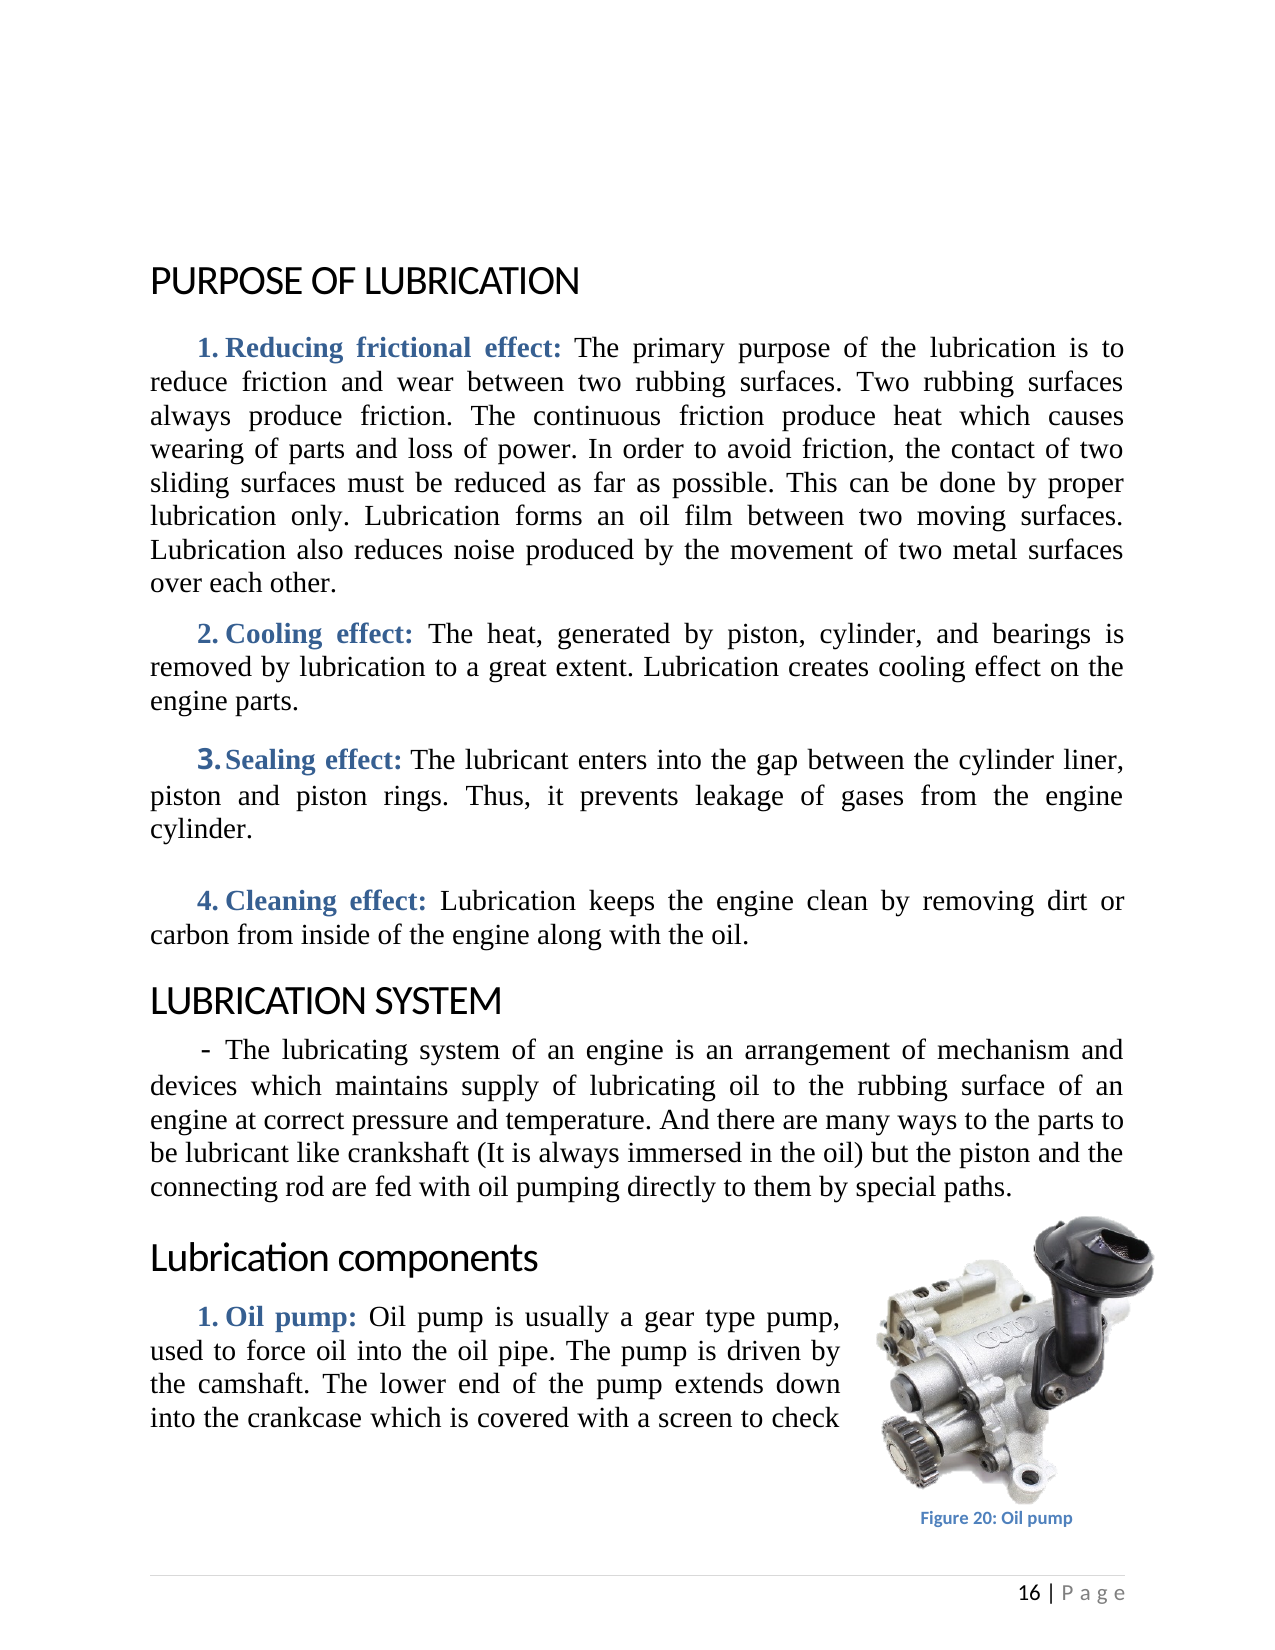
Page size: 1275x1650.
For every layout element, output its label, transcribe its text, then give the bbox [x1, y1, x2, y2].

title PURPOSE OF LUBRICATION [150, 254, 1125, 305]
list The lubricating system of an engine is an arrangement of mechanism and devices which maintains supply of lubricating oil to the rubbing surface of an engine at correct pressure and temperature. And there are many ways to the parts to be lubricant like crankshaft (It is always immersed in the oil) but the piston and the connecting rod are fed with oil pumping directly to them by special paths. [150, 1032, 1125, 1202]
list Sealing effect: The lubricant enters into the gap between the cylinder liner, piston and piston rings. Thus, it prevents leakage of gases from the engine cylinder. [150, 738, 1125, 845]
title LUBRICATION SYSTEM [150, 974, 1125, 1025]
list Cooling effect: The heat, generated by piston, cylinder, and bearings is removed by lubrication to a great extent. Lubrication creates cooling effect on the engine parts. [150, 616, 1125, 716]
title Lubrication components [150, 1231, 860, 1282]
list Reducing frictional effect: The primary purpose of the lubrication is to reduce friction and wear between two rubbing surfaces. Two rubbing surfaces always produce friction. The continuous friction produce heat which causes wearing of parts and loss of power. In order to avoid friction, the contact of two sliding surfaces must be reduced as far as possible. This can be done by proper lubrication only. Lubrication forms an oil film between two moving surfaces. Lubrication also reduces noise produced by the movement of two metal surfaces over each other. [150, 331, 1125, 599]
list Cleaning effect: Lubrication keeps the engine clean by removing dirt or carbon from inside of the engine along with the oil. [150, 883, 1125, 950]
picture [860, 1204, 1170, 1520]
